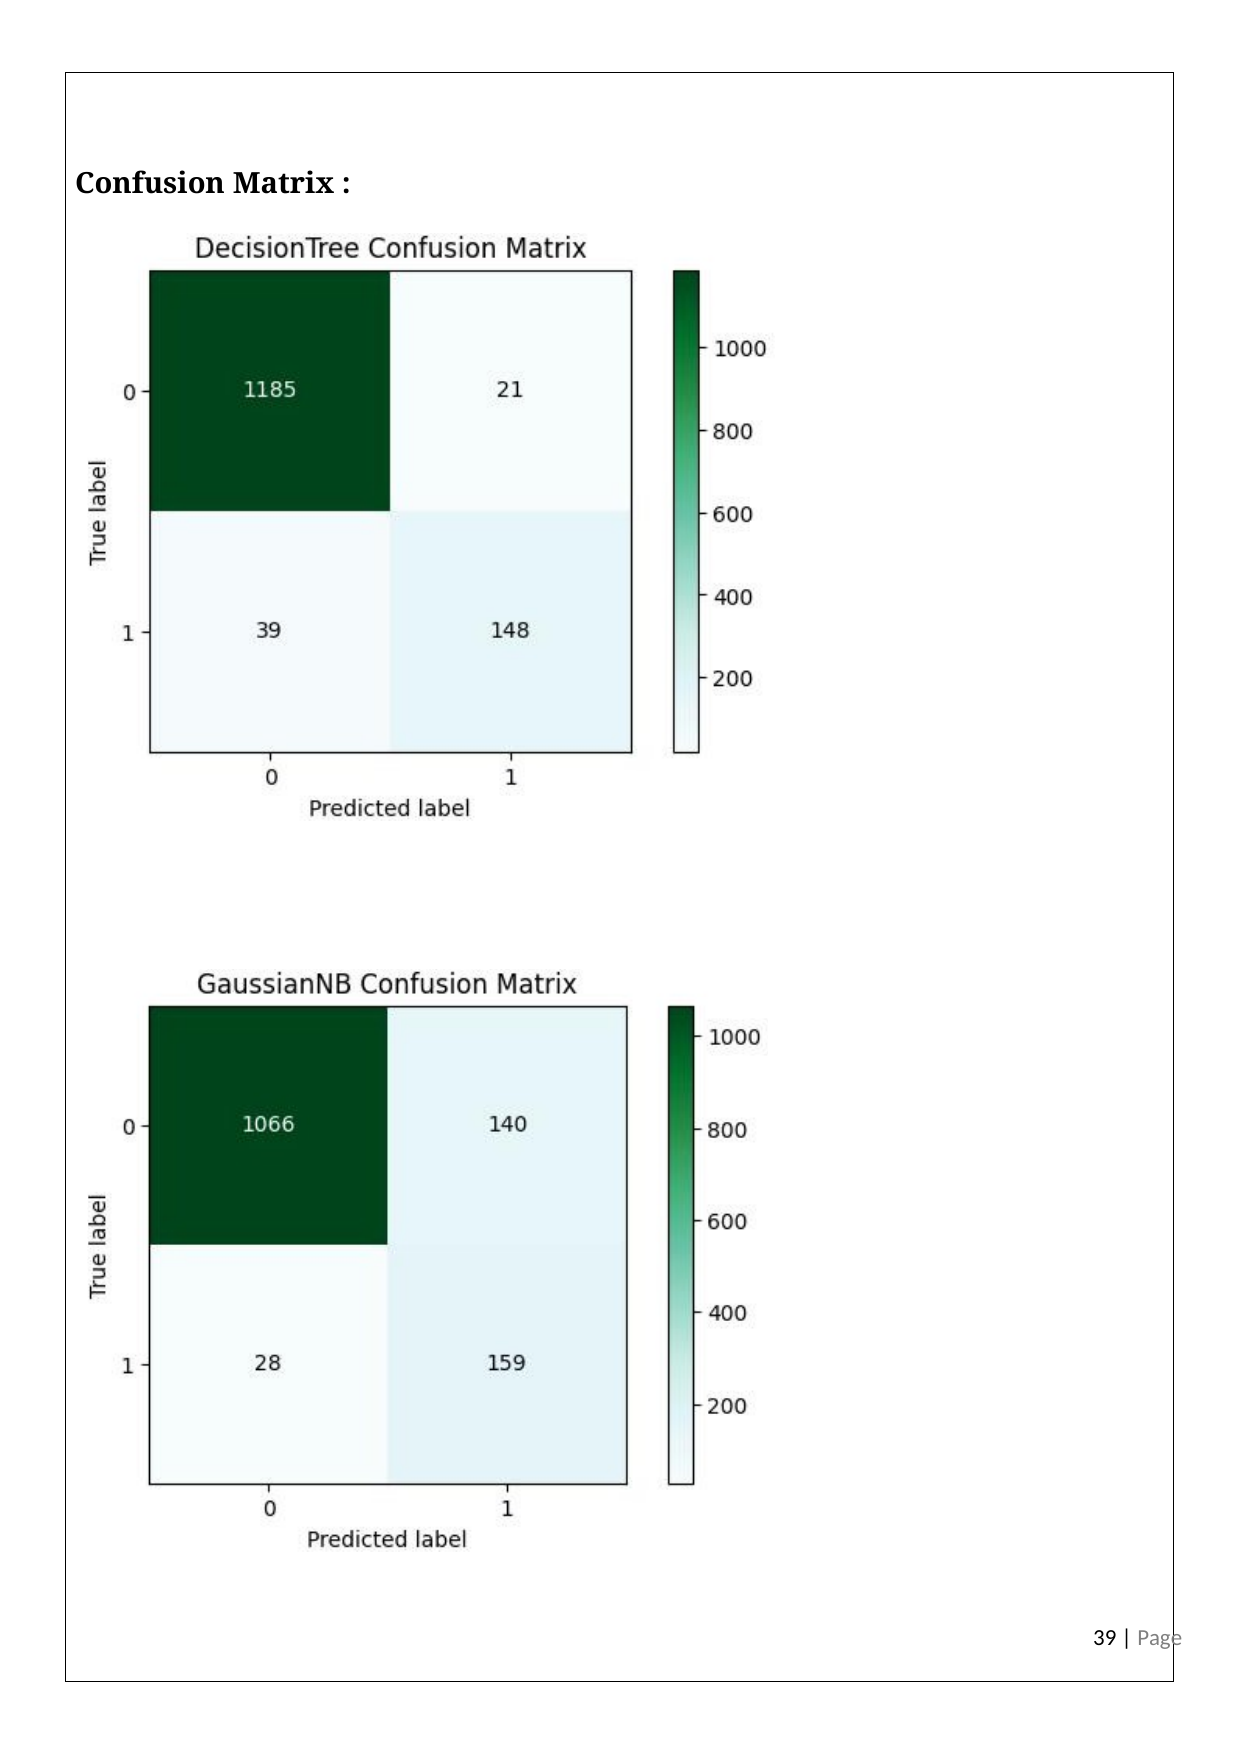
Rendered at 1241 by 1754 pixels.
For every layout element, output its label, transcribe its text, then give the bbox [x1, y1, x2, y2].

text Confusion Matrix : [75, 163, 1182, 202]
picture [87, 969, 768, 1552]
picture [87, 233, 775, 821]
